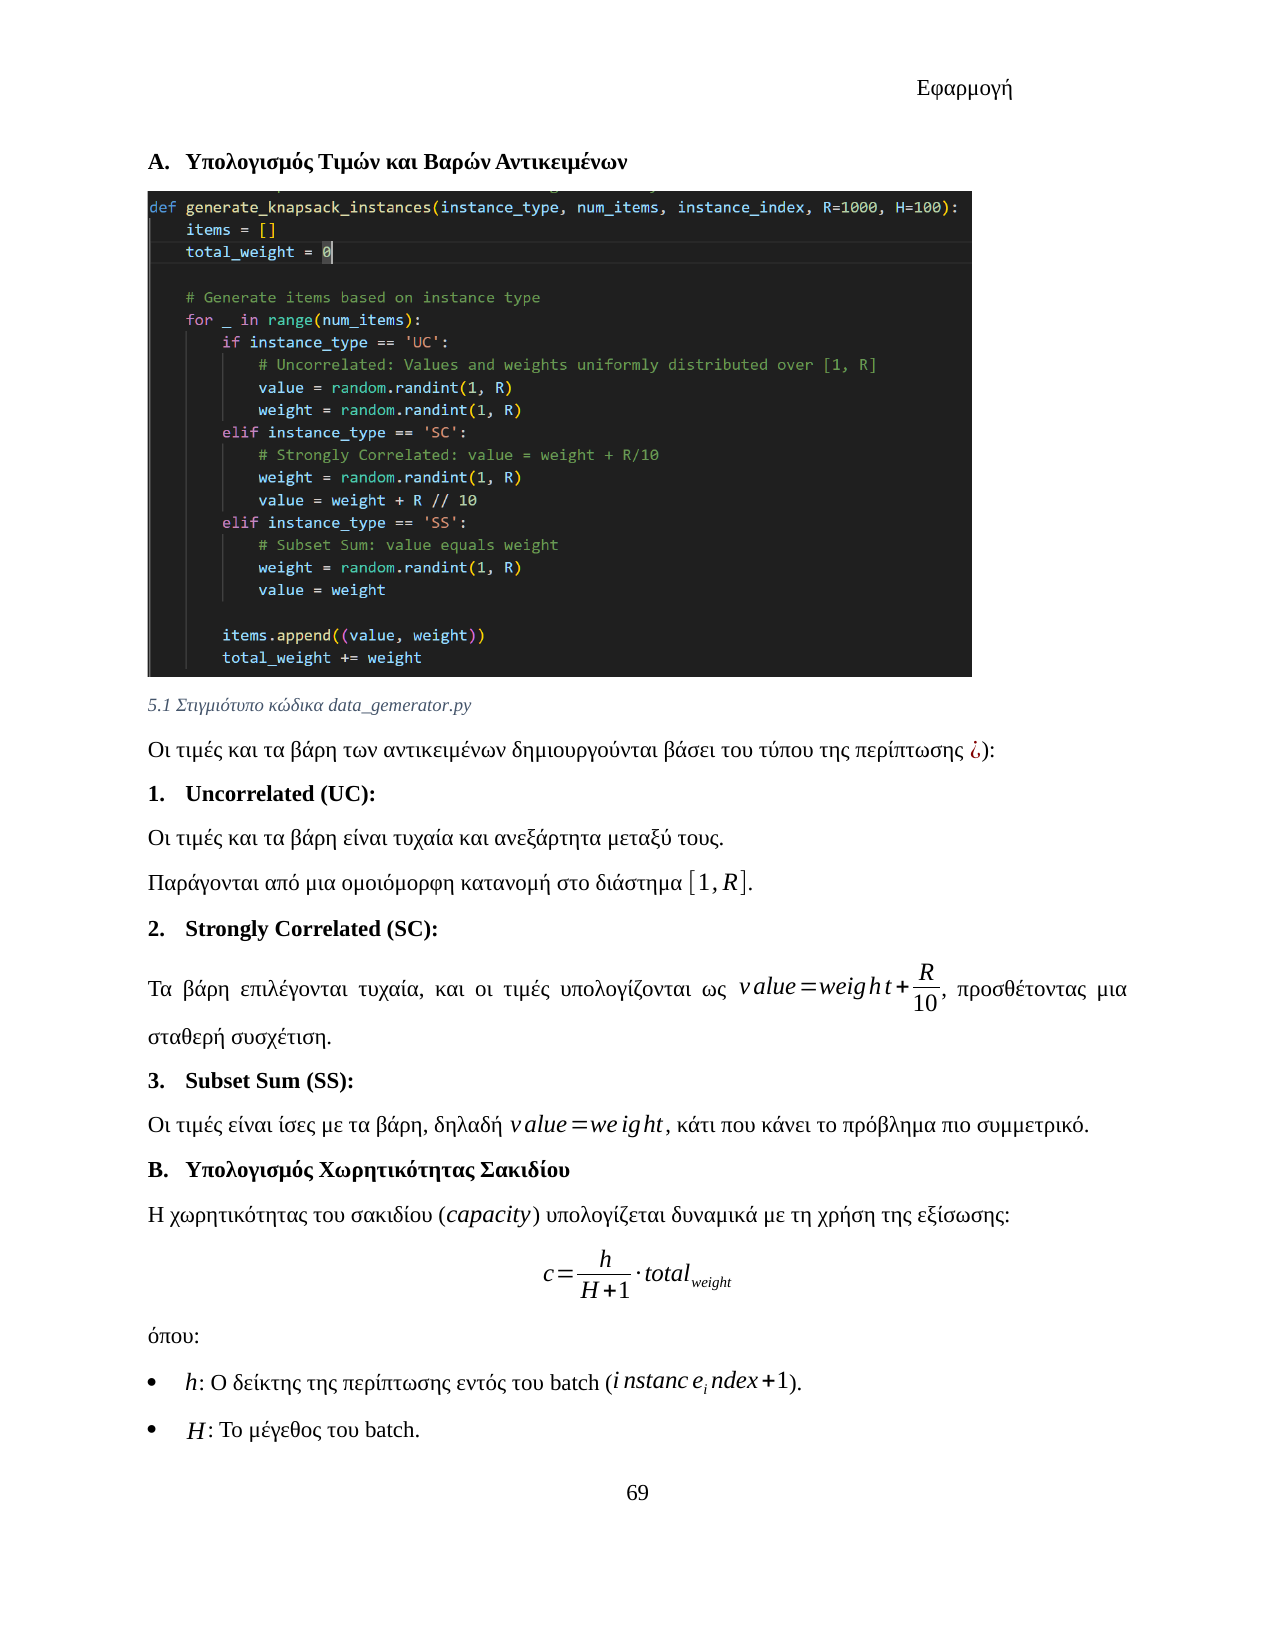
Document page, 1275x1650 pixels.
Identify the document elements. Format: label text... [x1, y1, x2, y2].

picture [147, 191, 972, 677]
text Οι τιμές και τα βάρη των αντικειμένων δημιουργούνται βάσει του τύπου της περίπτωσης ): [148, 736, 1127, 763]
list : Το μέγεθος του batch. [148, 1416, 1127, 1446]
text Τα βάρη επιλέγονται τυχαία, και οι τιμές υπολογίζονται ως , προσθέτοντας μια σταθερή συσχέτιση. [148, 959, 1127, 1049]
list Uncorrelated (UC): [148, 780, 1127, 807]
list Υπολογισμός Χωρητικότητας Σακιδίου [148, 1156, 1127, 1183]
text 5.1 Στιγμιότυπο κώδικα data_gemerator.py [148, 694, 1127, 715]
text Οι τιμές και τα βάρη είναι τυχαία και ανεξάρτητα μεταξύ τους. [148, 824, 1127, 851]
text Παράγονται από μια ομοιόμορφη κατανομή στο διάστημα . [148, 868, 1127, 897]
list Subset Sum (SS): [148, 1067, 1127, 1093]
text όπου: [148, 1322, 1127, 1349]
text Η χωρητικότητας του σακιδίου () υπολογίζεται δυναμικά με τη χρήση της εξίσωσης: [148, 1200, 1127, 1228]
list : Ο δείκτης της περίπτωσης εντός του batch (). [148, 1366, 1127, 1398]
list Υπολογισμός Τιμών και Βαρών Αντικειμένων [148, 148, 1127, 174]
text Οι τιμές είναι ίσες με τα βάρη, δηλαδή , κάτι που κάνει το πρόβλημα πιο συμμετρικό. [148, 1111, 1127, 1138]
list Strongly Correlated (SC): [148, 914, 1127, 941]
